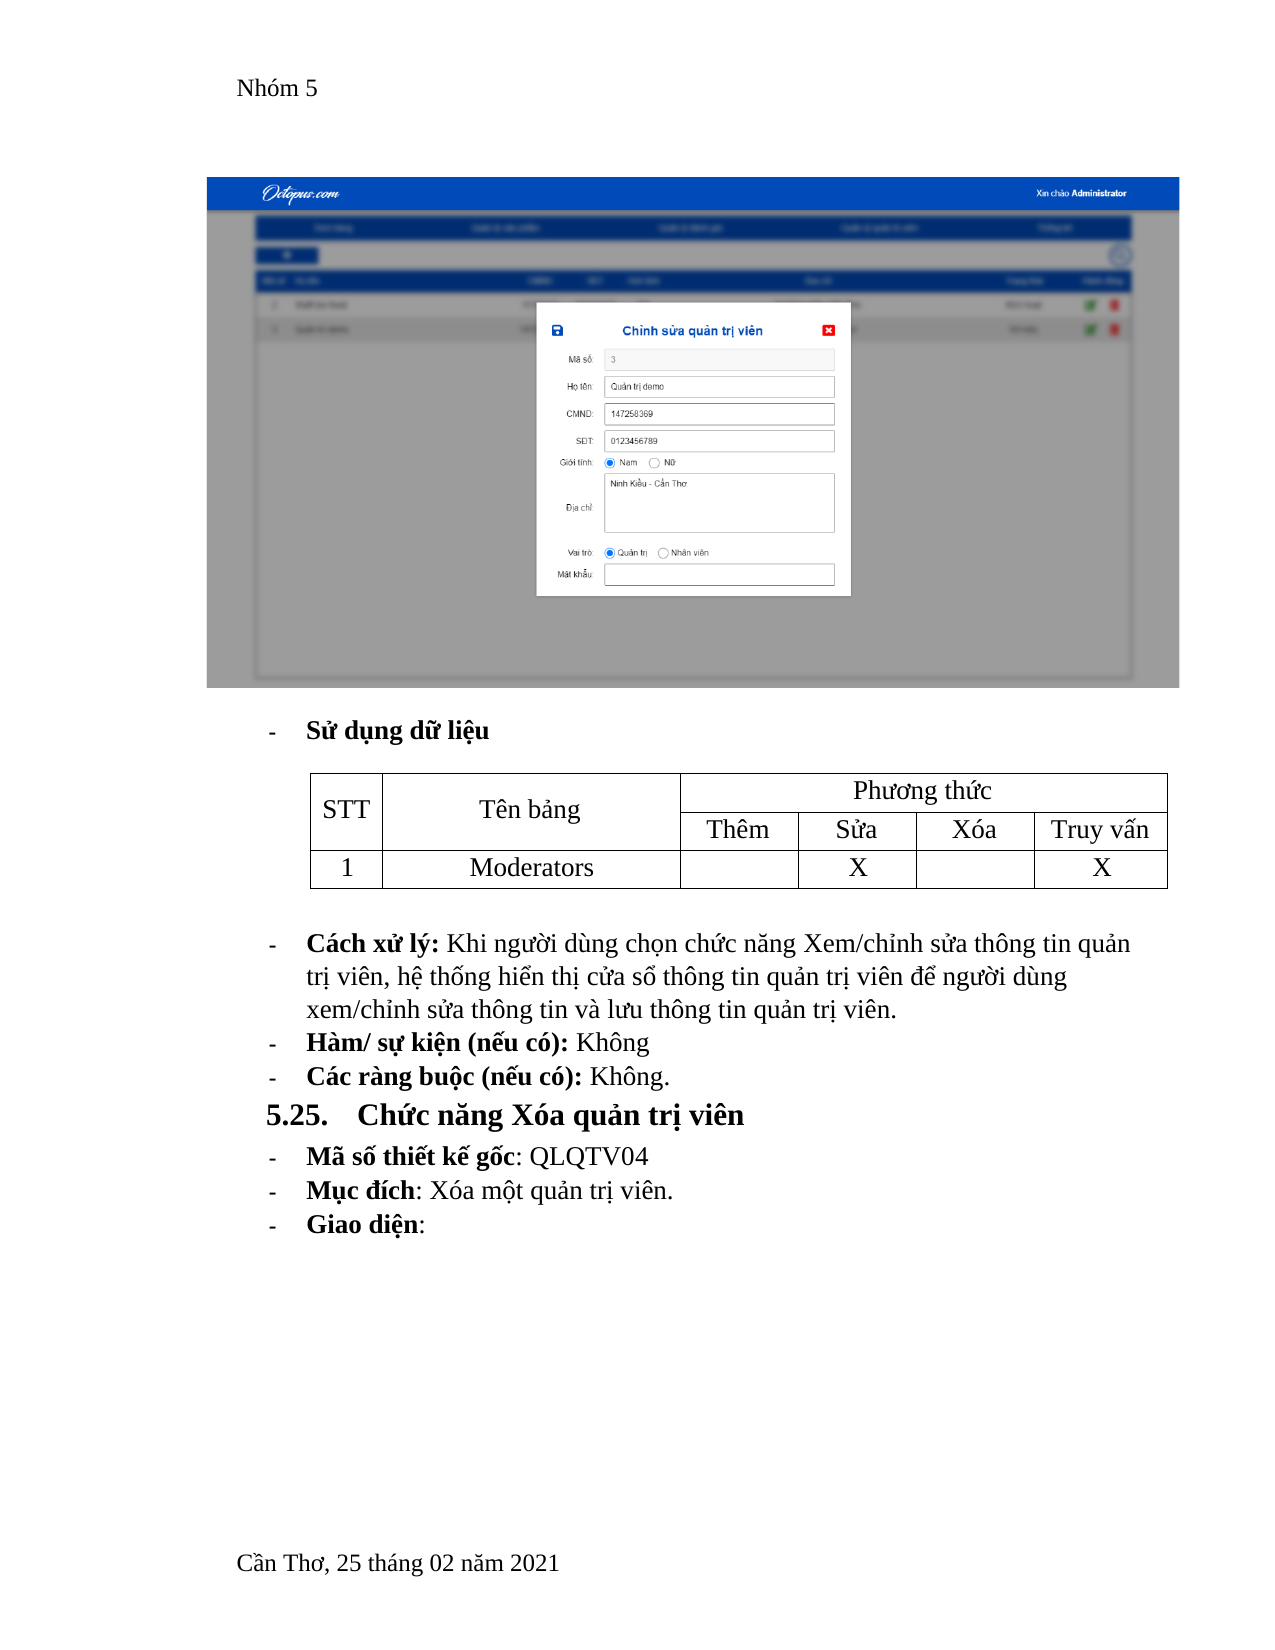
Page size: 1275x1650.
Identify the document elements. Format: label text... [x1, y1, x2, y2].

table_header Phương thức [799, 774, 1035, 812]
table_cell [681, 851, 798, 888]
subtitle Chức năng Xóa quản trị viên [266, 1097, 1157, 1133]
table_cell X [799, 851, 916, 888]
table_header STT [311, 774, 382, 850]
table_cell Moderators [383, 851, 680, 888]
table_cell Sửa [799, 813, 916, 850]
table_header Tên bảng [383, 774, 680, 850]
table_cell Thêm [681, 813, 798, 850]
list Cách xử lý: Khi người dùng chọn chức năng Xem/chỉnh sửa thông tin quản trị viên, hệ thống hiển thị cửa sổ thông tin quản trị viên để người dùng xem/chỉnh sửa thông tin và lưu thông tin quản trị viên. [268, 927, 1157, 1024]
list Mã số thiết kế gốc: QLQTV04 [268, 1140, 1157, 1171]
table_header [681, 774, 798, 812]
list Hàm/ sự kiện (nếu có): Không [268, 1026, 1157, 1057]
table_header [1035, 774, 1167, 812]
list Sử dụng dữ liệu [268, 714, 1157, 745]
table_cell Truy vấn [1035, 813, 1167, 850]
table_cell Xóa [917, 813, 1034, 850]
list Mục đích: Xóa một quản trị viên. [268, 1174, 1157, 1205]
table_cell [917, 851, 1034, 888]
picture [206, 177, 1180, 688]
list Các ràng buộc (nếu có): Không. [268, 1059, 1157, 1091]
table_cell 1 [311, 851, 382, 888]
list Giao diện: [268, 1208, 1157, 1240]
table_cell X [1035, 851, 1167, 888]
